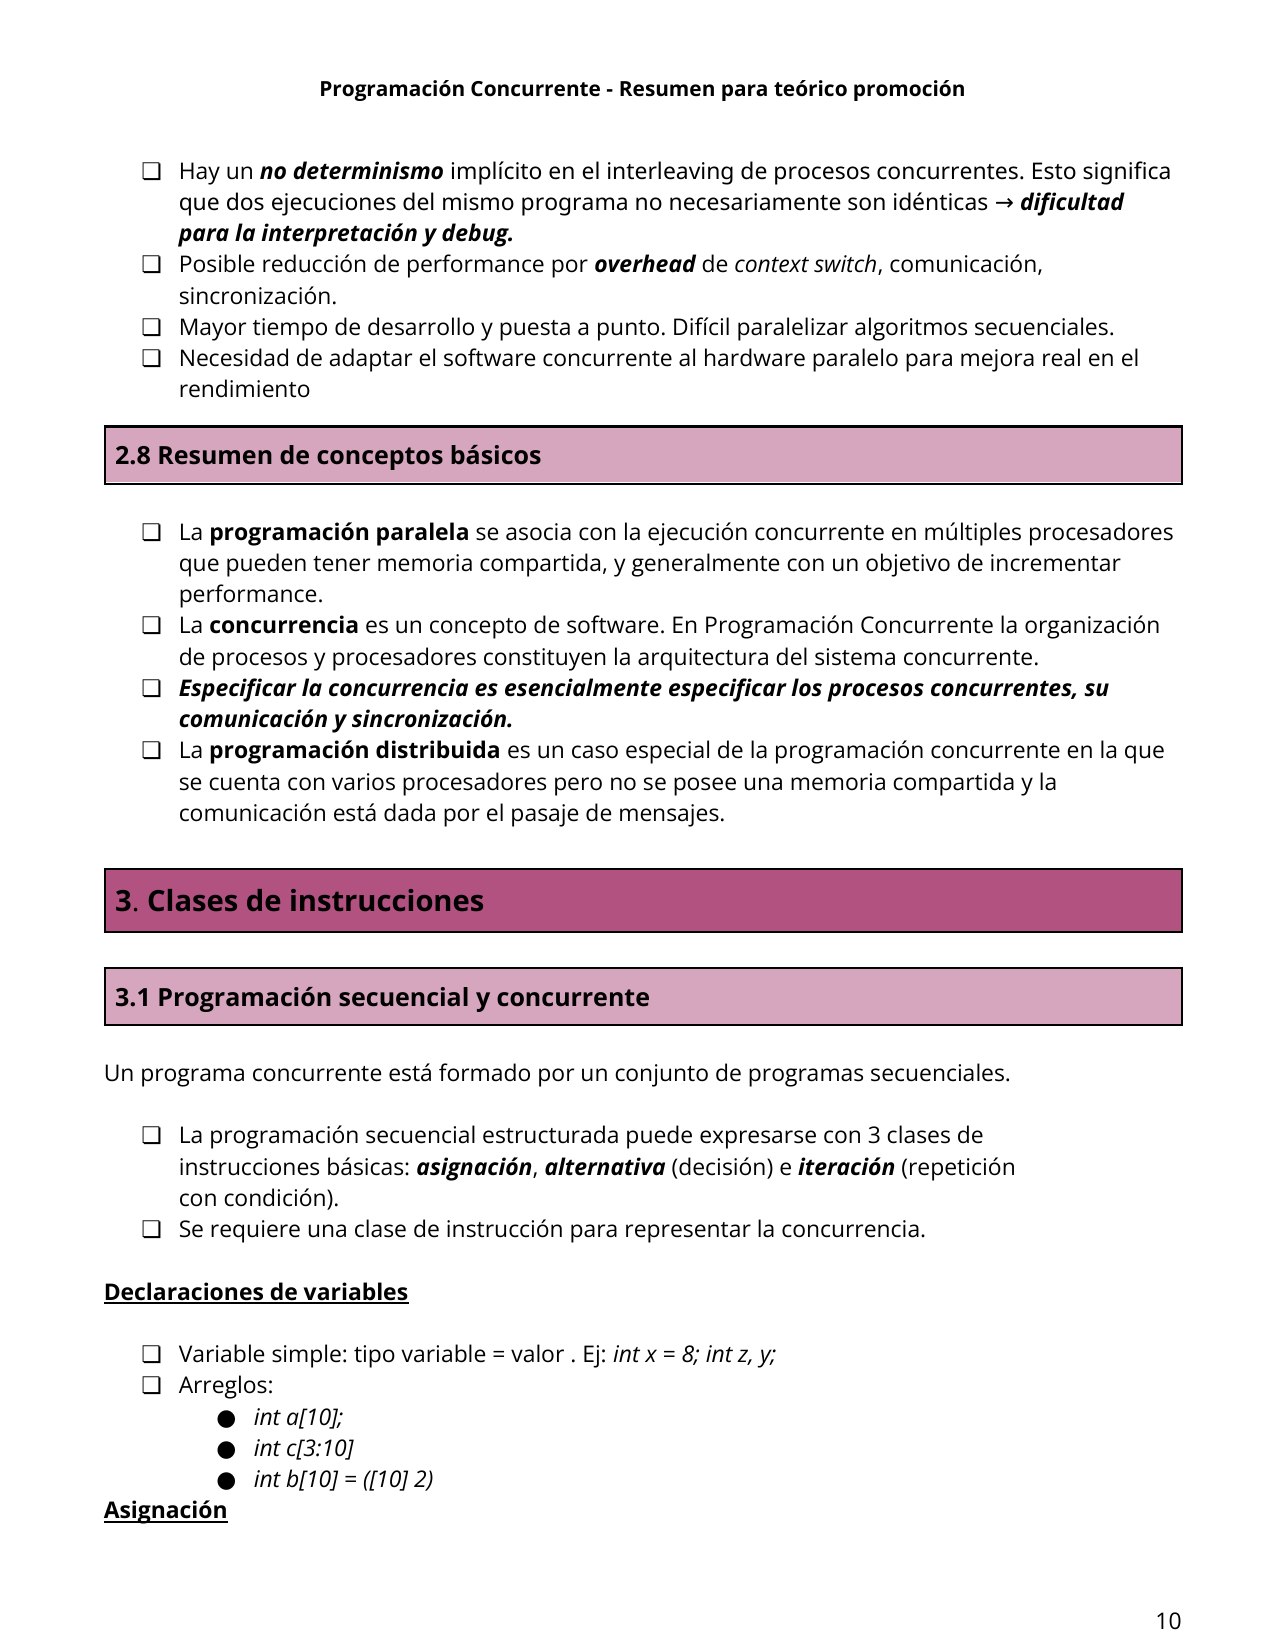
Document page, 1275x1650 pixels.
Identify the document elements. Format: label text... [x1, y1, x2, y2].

list Mayor tiempo de desarrollo y puesta a punto. Difícil paralelizar algoritmos secuenciales. [141, 311, 1181, 342]
list int a[10]; [216, 1401, 1181, 1432]
list Necesidad de adaptar el software concurrente al hardware paralelo para mejora real en el rendimiento [141, 342, 1181, 404]
list La programación distribuida es un caso especial de la programación concurrente en la que se cuenta con varios procesadores pero no se posee una memoria compartida y la comunicación está dada por el pasaje de mensajes. [141, 734, 1181, 828]
subtitle Declaraciones de variables [103, 1276, 1181, 1307]
list Variable simple: tipo variable = valor . Ej: int x = 8; int z, y; [141, 1338, 1181, 1369]
table_header 3. Clases de instrucciones [106, 870, 1181, 931]
table_header 3.1 Programación secuencial y concurrente [106, 969, 1181, 1024]
list int c[3:10] [216, 1432, 1181, 1463]
list Posible reducción de performance por overhead de context switch, comunicación, sincronización. [141, 248, 1181, 311]
list La programación secuencial estructurada puede expresarse con 3 clases de instrucciones básicas: asignación, alternativa (decisión) e iteración (repetición con condición). [141, 1119, 1181, 1213]
list Hay un no determinismo implícito en el interleaving de procesos concurrentes. Esto significa que dos ejecuciones del mismo programa no necesariamente son idénticas → dificultad para la interpretación y debug. [141, 154, 1181, 248]
list Arreglos: [141, 1369, 1181, 1401]
list Especificar la concurrencia es esencialmente especificar los procesos concurrentes, su comunicación y sincronización. [141, 672, 1181, 734]
list La programación paralela se asocia con la ejecución concurrente en múltiples procesadores que pueden tener memoria compartida, y generalmente con un objetivo de incrementar performance. [141, 516, 1181, 609]
text Un programa concurrente está formado por un conjunto de programas secuenciales. [103, 1057, 1181, 1119]
subtitle Asignación [103, 1494, 1181, 1526]
list int b[10] = ([10] 2) [216, 1463, 1181, 1494]
table_header 2.8 Resumen de conceptos básicos [106, 428, 1181, 482]
list La concurrencia es un concepto de software. En Programación Concurrente la organización de procesos y procesadores constituyen la arquitectura del sistema concurrente. [141, 609, 1181, 672]
list Se requiere una clase de instrucción para representar la concurrencia. [141, 1213, 1181, 1244]
